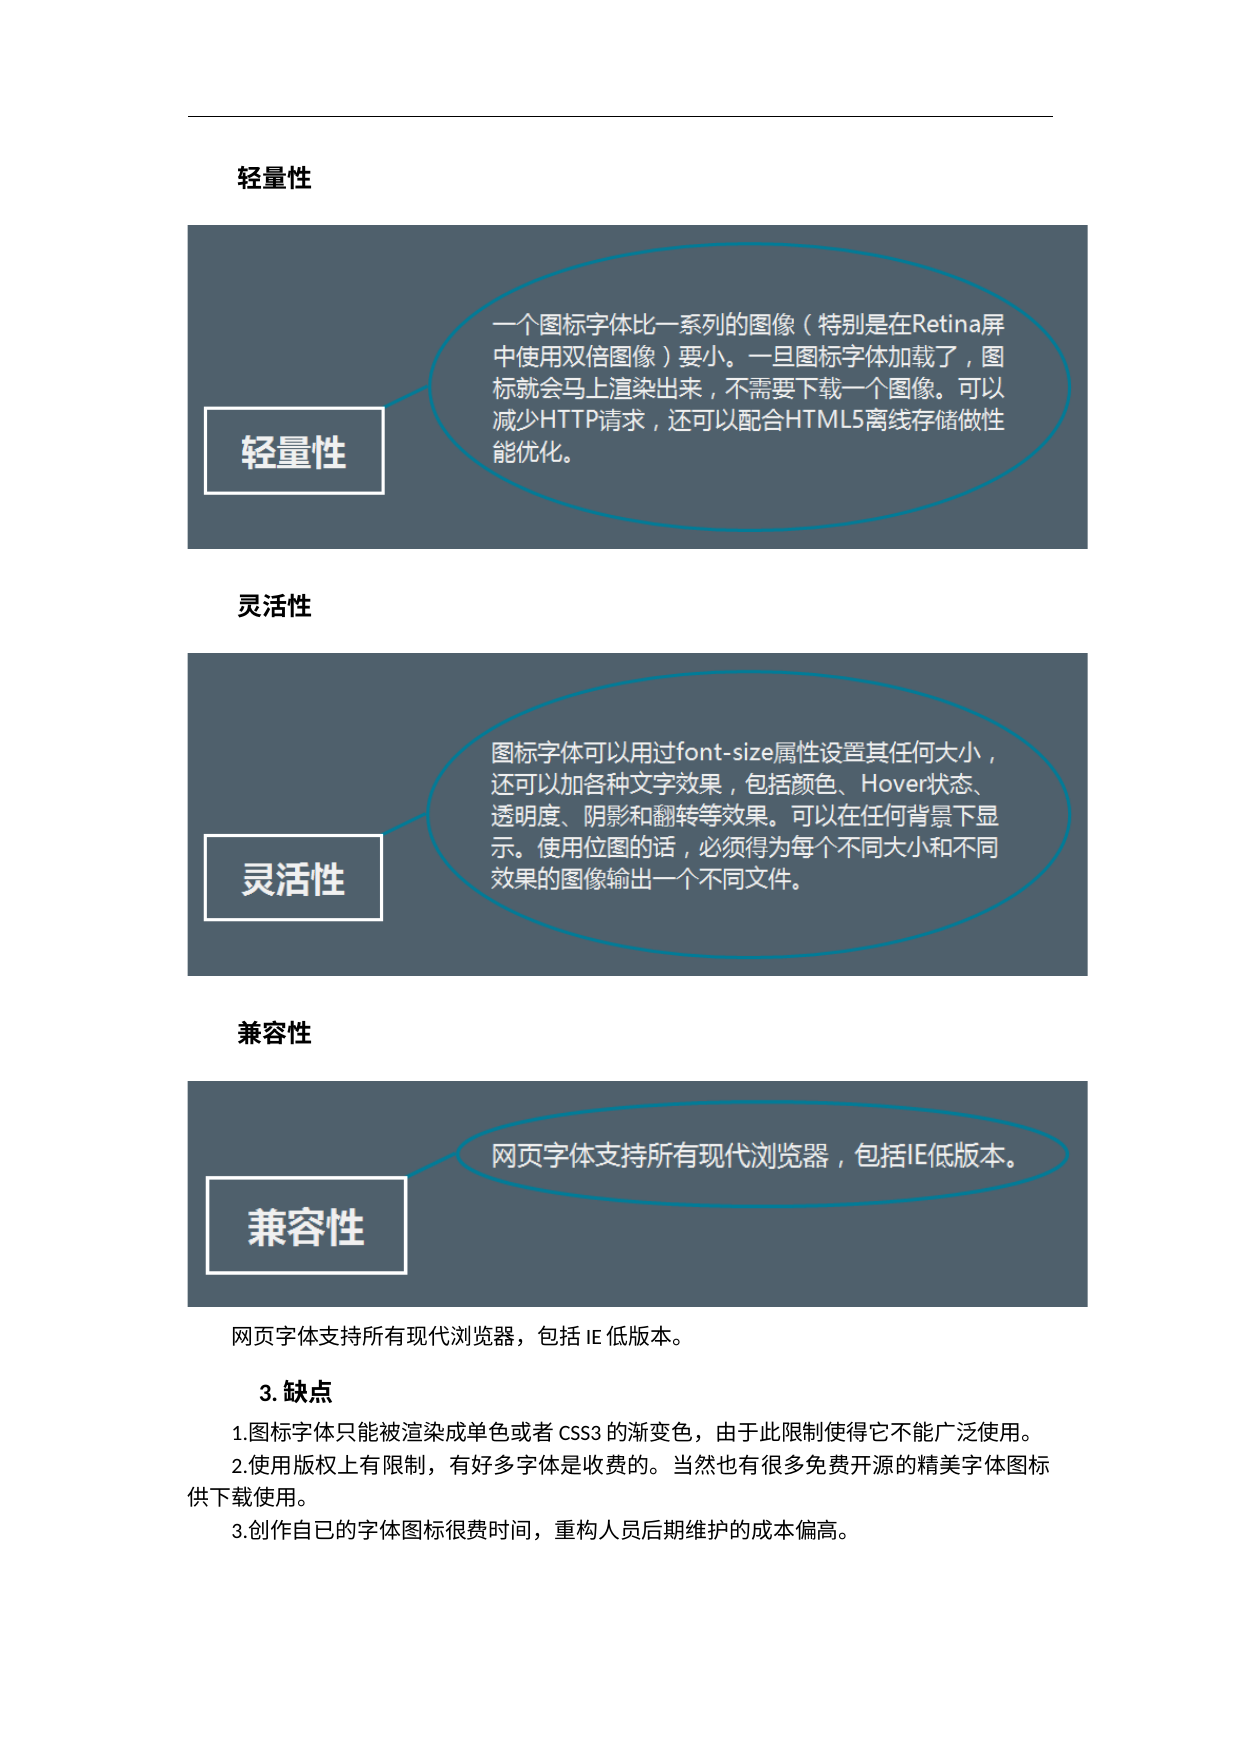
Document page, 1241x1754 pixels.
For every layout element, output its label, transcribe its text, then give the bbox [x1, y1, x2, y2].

picture [187, 225, 1088, 549]
picture [187, 653, 1088, 976]
text 网页字体支持所有现代浏览器，包括IE低版本。 [187, 1318, 1053, 1351]
subtitle 轻量性 [187, 162, 1053, 194]
text 2.使用版权上有限制，有好多字体是收费的。当然也有很多免费开源的精美字体图标供下载使用。 [187, 1447, 1053, 1512]
subtitle 3. 缺点 [258, 1376, 1053, 1408]
picture [187, 1081, 1088, 1307]
subtitle 灵活性 [187, 590, 1053, 622]
subtitle 兼容性 [187, 1017, 1053, 1050]
text 1.图标字体只能被渲染成单色或者CSS3的渐变色，由于此限制使得它不能广泛使用。 [187, 1415, 1053, 1447]
text 3.创作自已的字体图标很费时间，重构人员后期维护的成本偏高。 [187, 1512, 1053, 1545]
